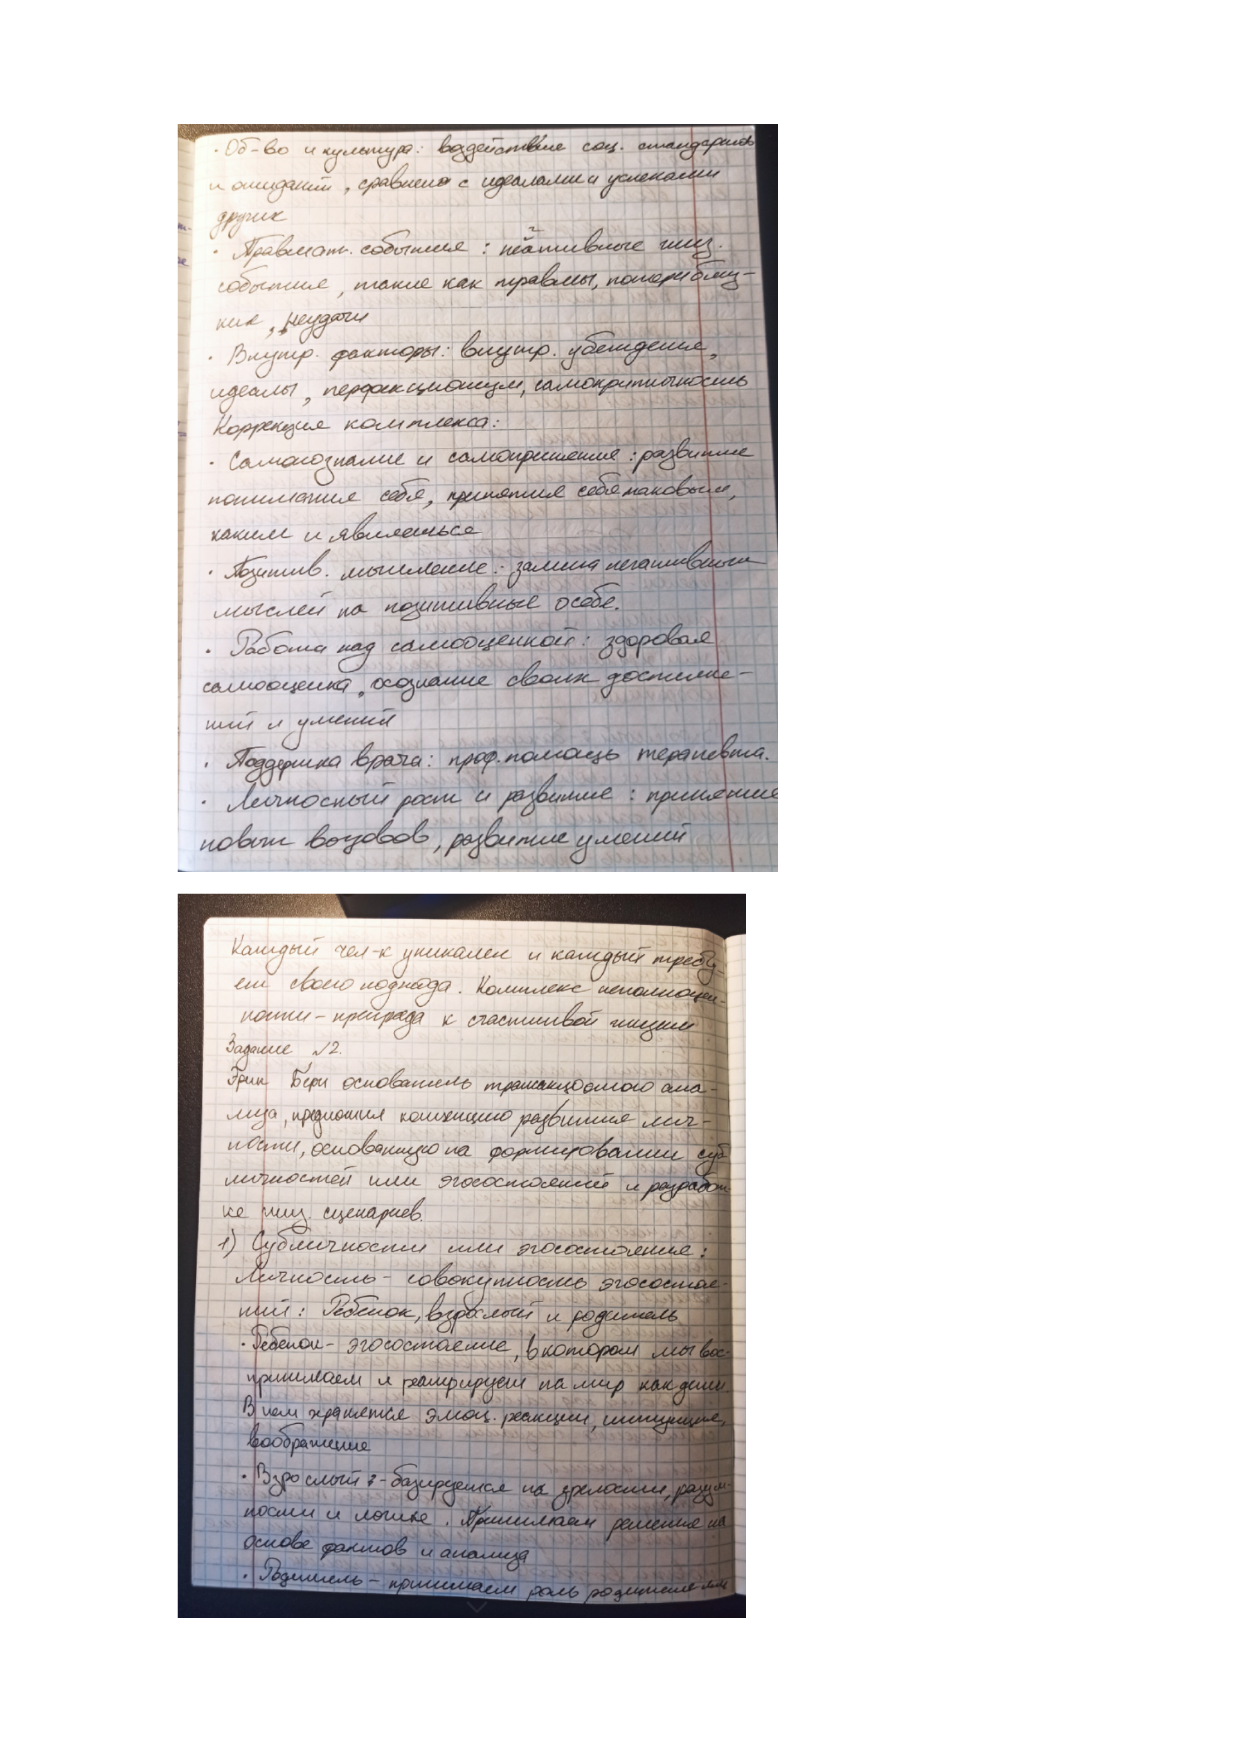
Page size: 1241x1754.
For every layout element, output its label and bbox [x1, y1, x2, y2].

picture [178, 894, 746, 1617]
picture [178, 124, 778, 872]
